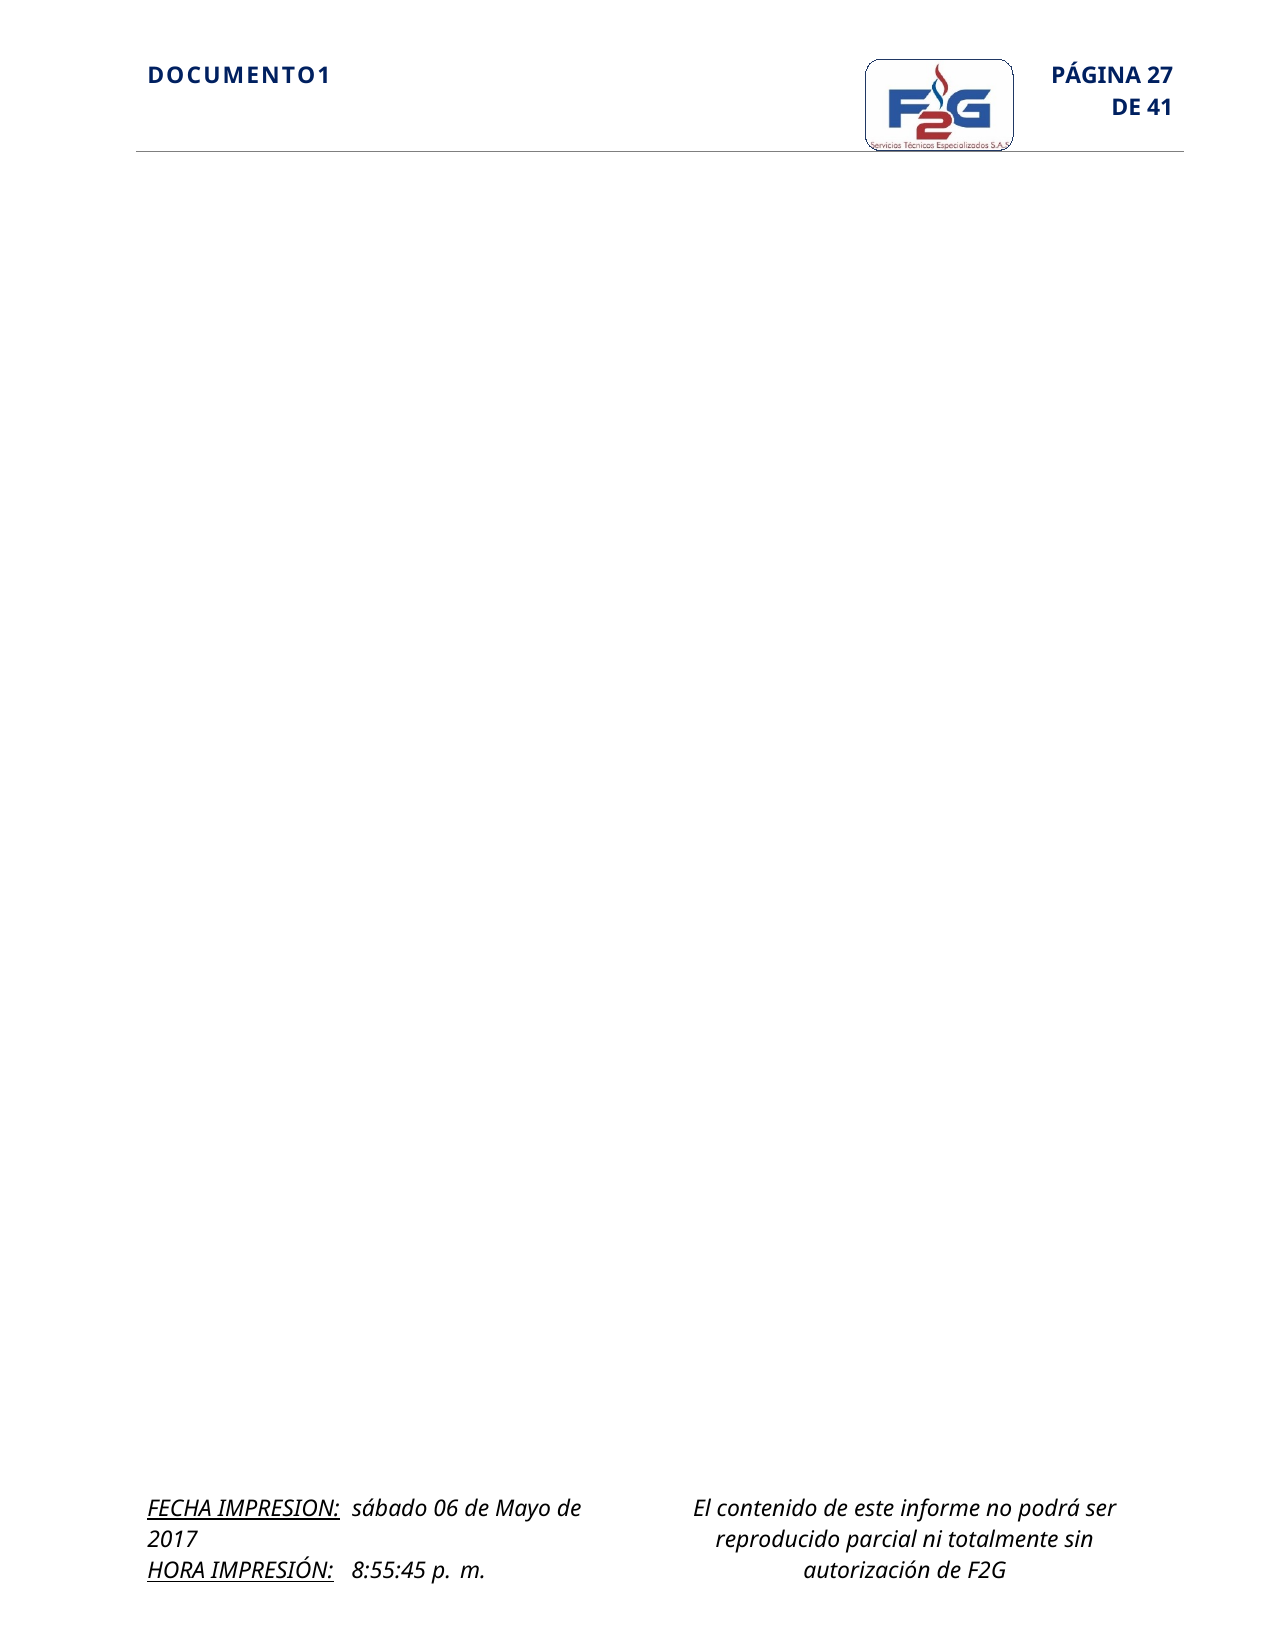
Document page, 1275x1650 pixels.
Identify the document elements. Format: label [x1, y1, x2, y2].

picture [865, 59, 1013, 150]
